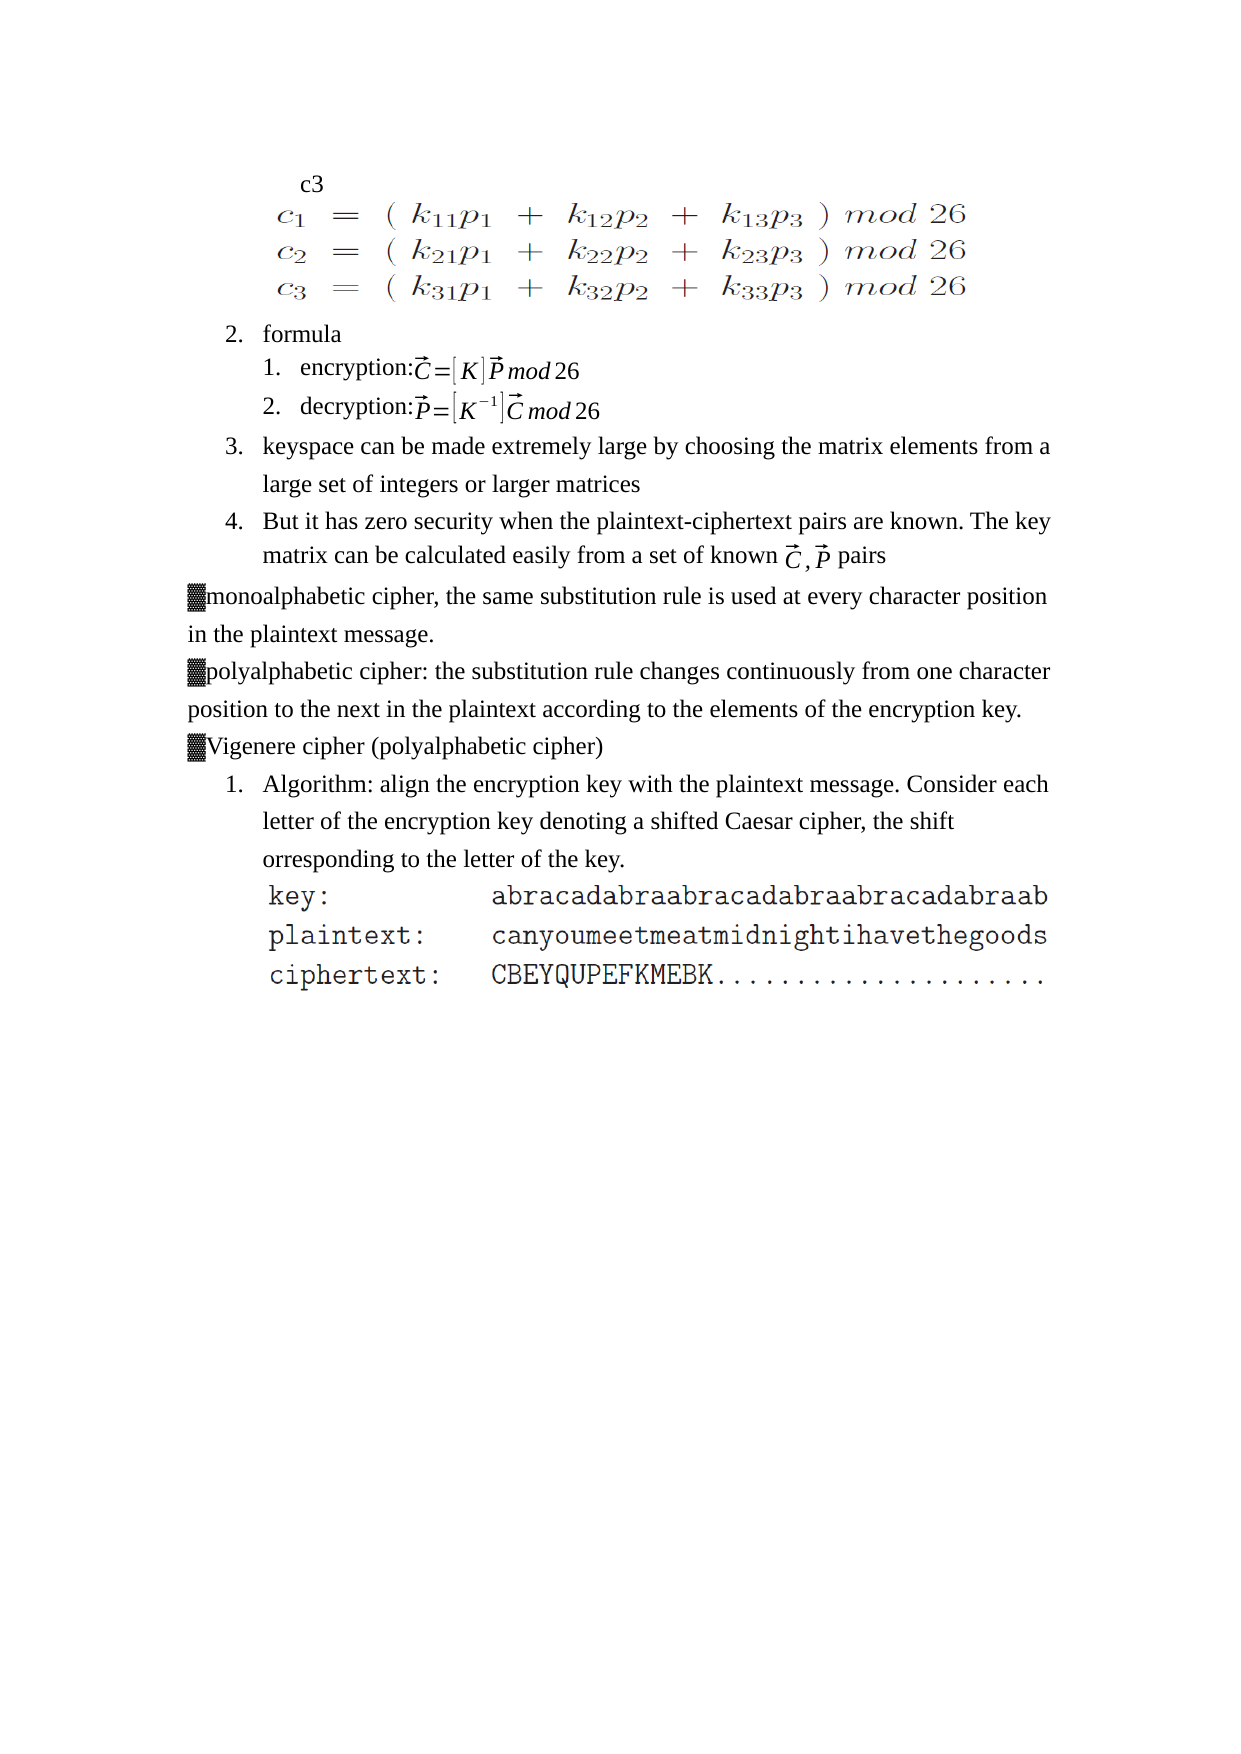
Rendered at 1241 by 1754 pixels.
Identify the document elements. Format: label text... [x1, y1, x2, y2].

list encryption: [262, 352, 1053, 389]
picture [262, 877, 1054, 997]
picture [262, 202, 979, 306]
list But it has zero security when the plaintext-ciphertext pairs are known. The key matrix can be calculated easily from a set of known pairs [225, 502, 1053, 577]
text ▓monoalphabetic cipher, the same substitution rule is used at every character position in the plaintext message. [187, 577, 1053, 652]
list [262, 164, 1053, 202]
list decryption: [262, 389, 1053, 427]
list formula [225, 314, 1053, 352]
text ▓Vigenere cipher (polyalphabetic cipher) [187, 727, 1053, 764]
text ▓polyalphabetic cipher: the substitution rule changes continuously from one character position to the next in the plaintext according to the elements of the encryption key. [187, 652, 1053, 727]
list Algorithm: align the encryption key with the plaintext message. Consider each letter of the encryption key denoting a shifted Caesar cipher, the shift orresponding to the letter of the key. [225, 764, 1053, 877]
list keyspace can be made extremely large by choosing the matrix elements from a large set of integers or larger matrices [225, 427, 1053, 502]
